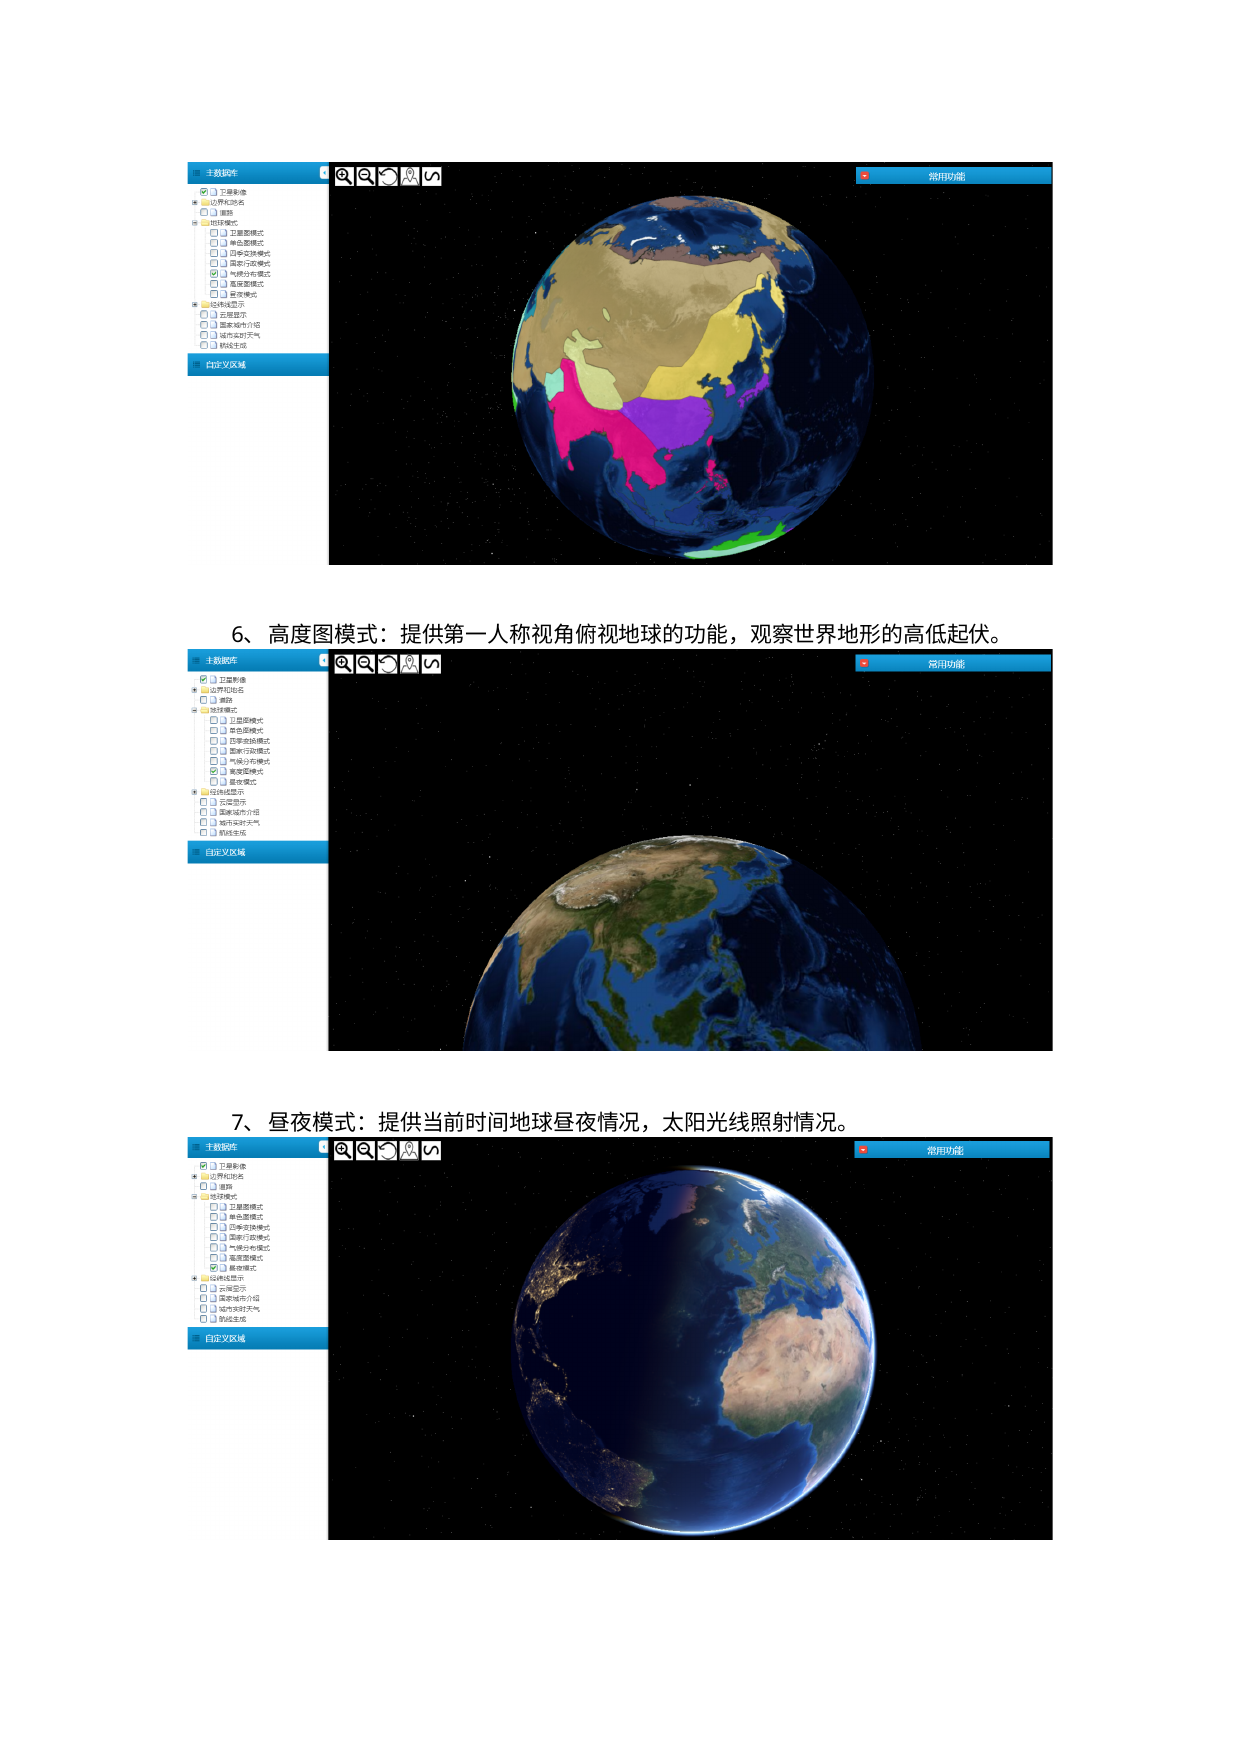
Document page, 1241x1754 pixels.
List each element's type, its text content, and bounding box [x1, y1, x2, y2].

list 昼夜模式：提供当前时间地球昼夜情况，太阳光线照射情况。 [231, 1104, 1053, 1137]
picture [187, 162, 1053, 565]
picture [187, 649, 1053, 1051]
picture [187, 1137, 1053, 1540]
list 高度图模式：提供第一人称视角俯视地球的功能，观察世界地形的高低起伏。 [231, 617, 1053, 649]
